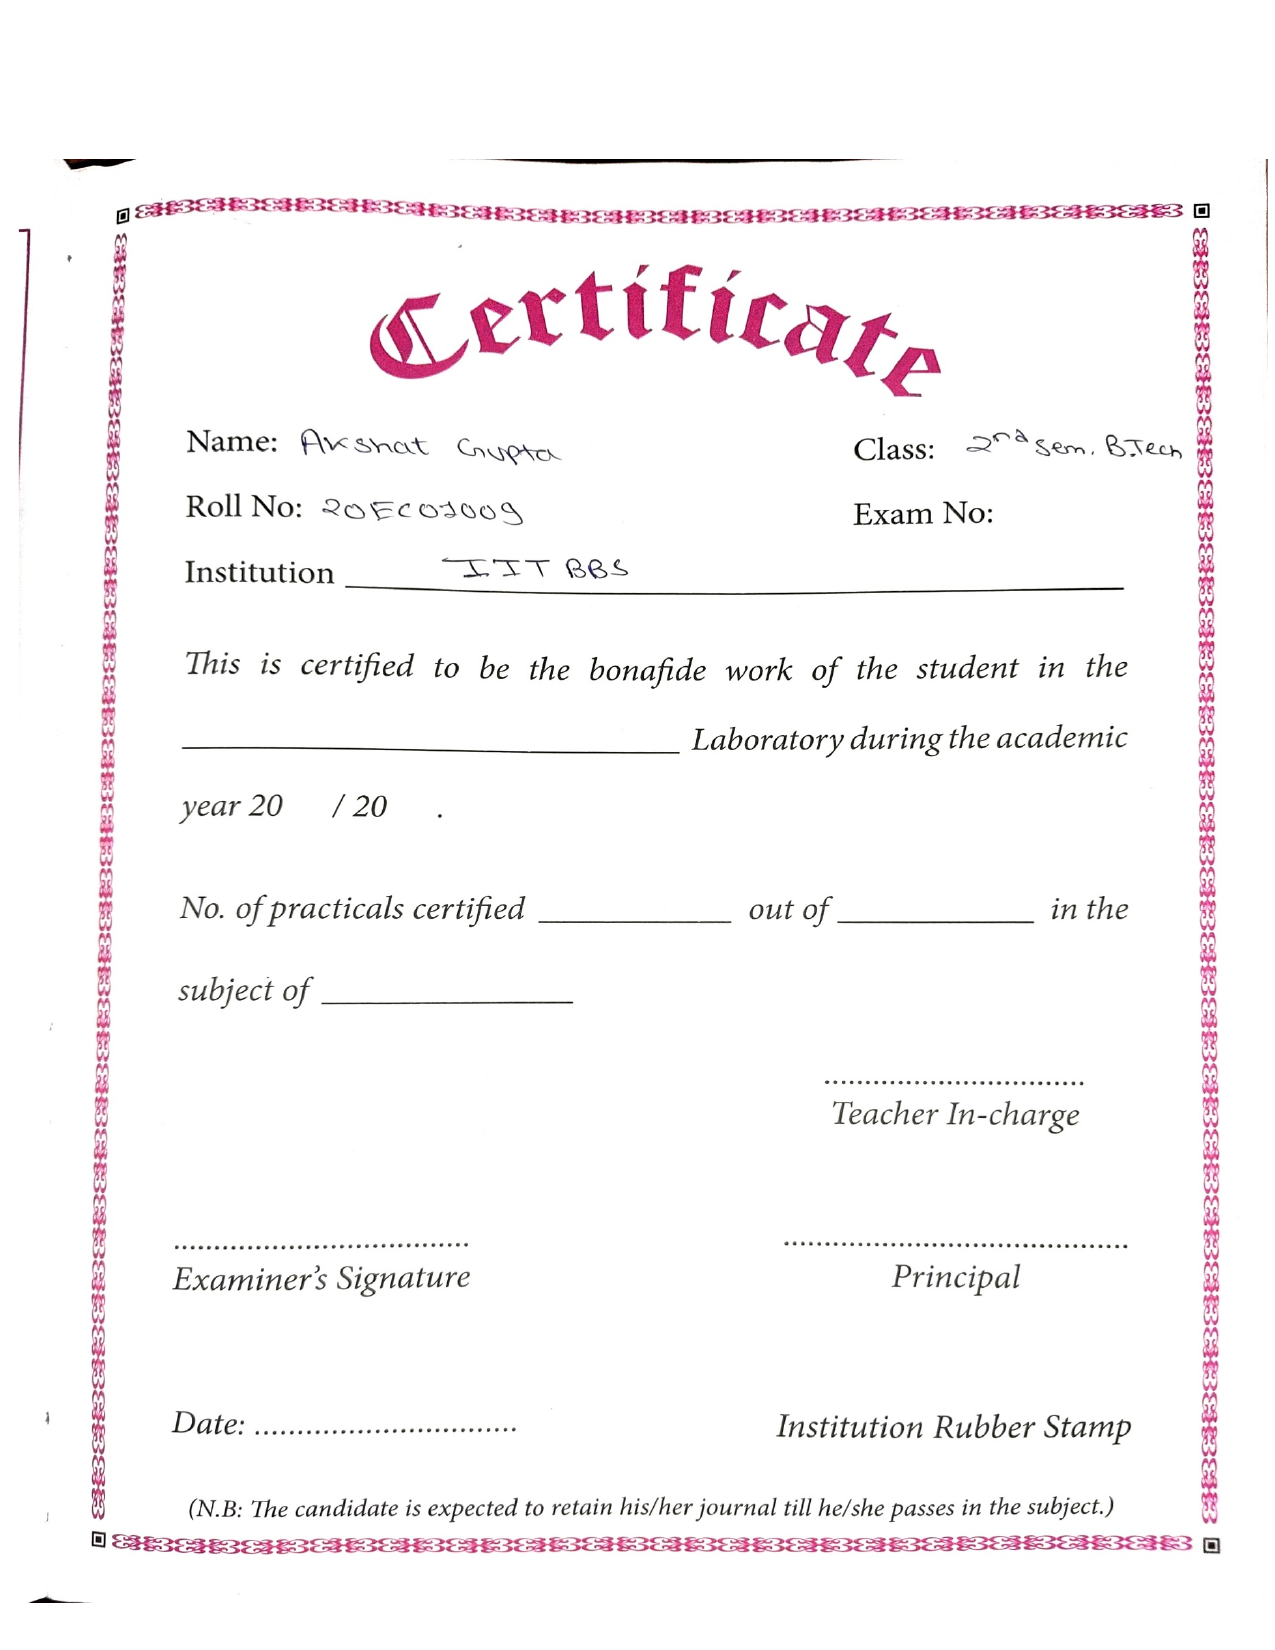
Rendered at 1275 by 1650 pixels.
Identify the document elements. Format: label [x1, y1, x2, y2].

picture [18, 159, 1268, 1603]
